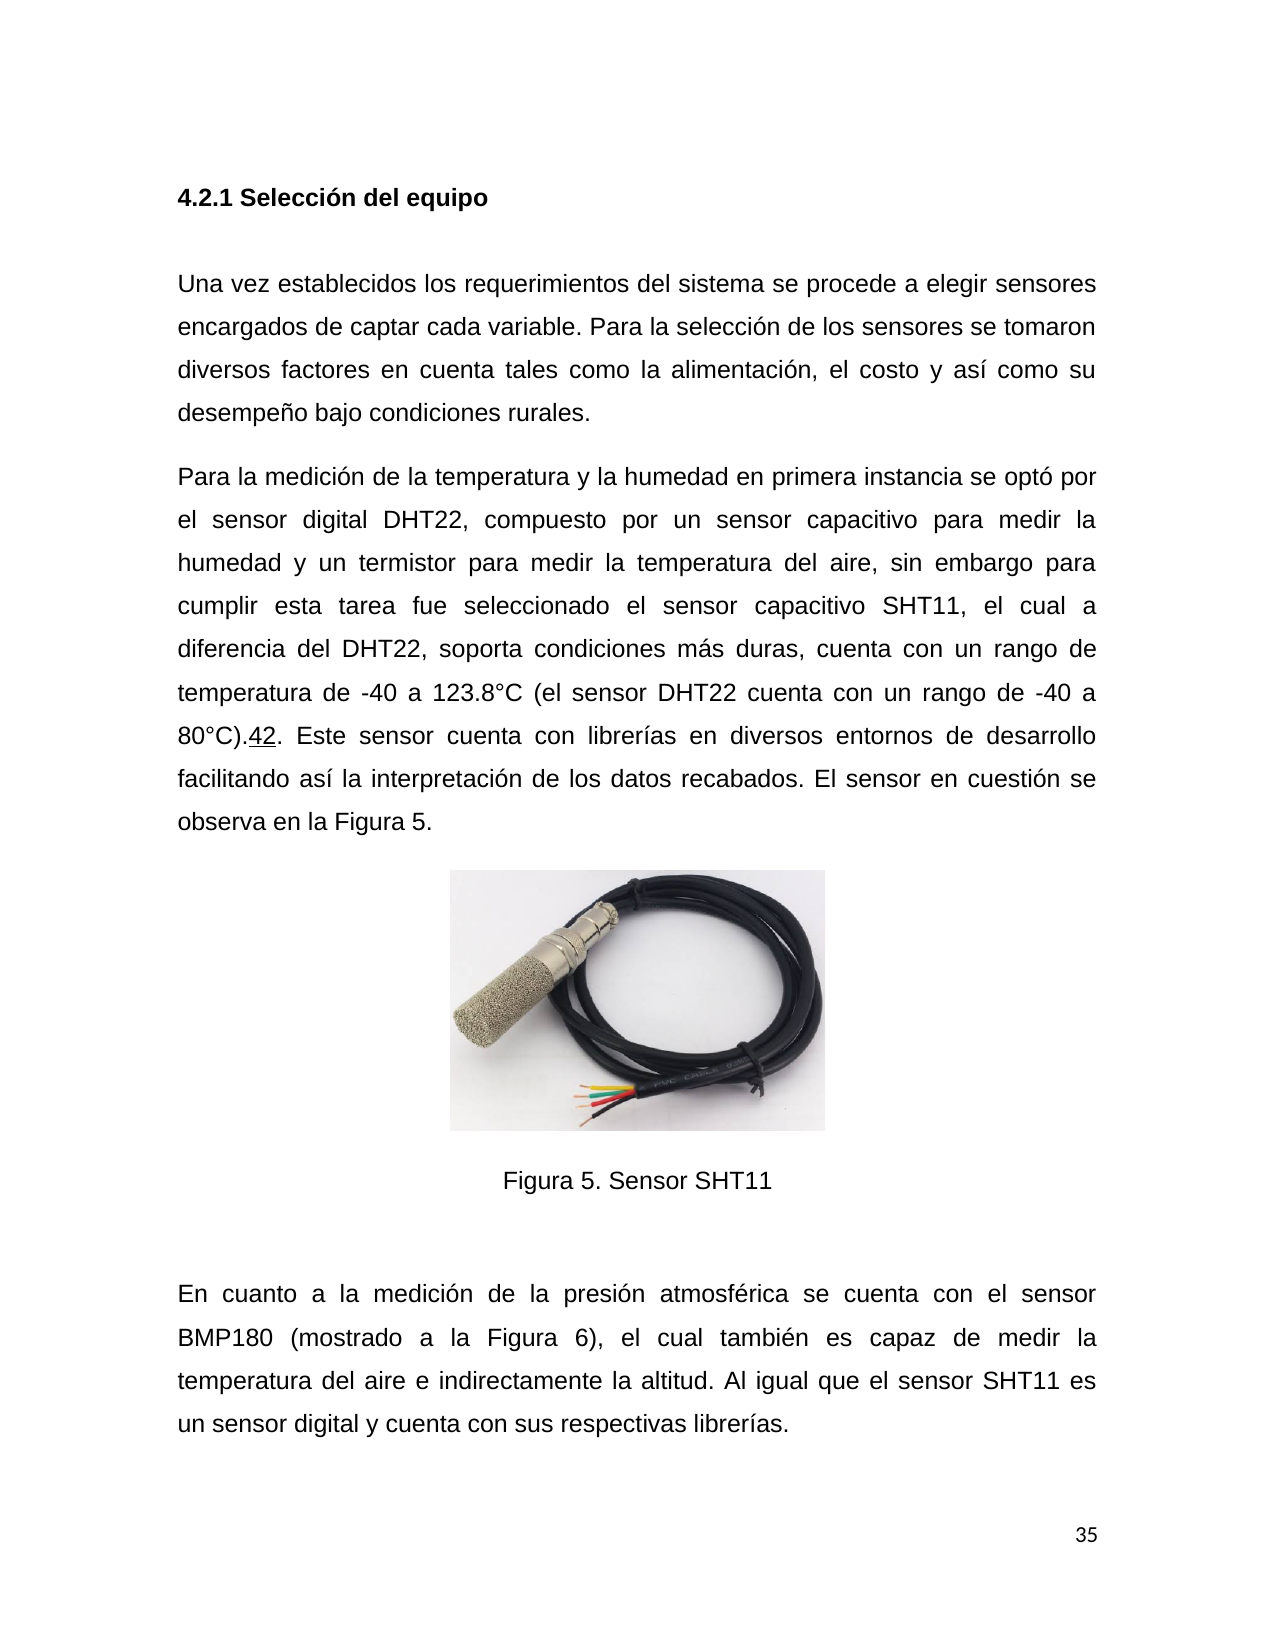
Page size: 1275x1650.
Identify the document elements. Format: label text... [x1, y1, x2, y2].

text Figura 5. Sensor SHT11 [177, 1166, 1098, 1194]
text En cuanto a la medición de la presión atmosférica se cuenta con el sensor BMP180 (mostrado a la Figura 6), el cual también es capaz de medir la temperatura del aire e indirectamente la altitud. Al igual que el sensor SHT11 es un sensor digital y cuenta con sus respectivas librerías. [177, 1279, 1098, 1437]
text Para la medición de la temperatura y la humedad en primera instancia se optó por el sensor digital DHT22, compuesto por un sensor capacitivo para medir la humedad y un termistor para medir la temperatura del aire, sin embargo para cumplir esta tarea fue seleccionado el sensor capacitivo SHT11, el cual a diferencia del DHT22, soporta condiciones más duras, cuenta con un rango de temperatura de -40 a 123.8°C (el sensor DHT22 cuenta con un rango de -40 a 80°C).. Este sensor cuenta con librerías en diversos entornos de desarrollo facilitando así la interpretación de los datos recabados. El sensor en cuestión se observa en la Figura 5. [177, 462, 1098, 836]
picture [450, 870, 826, 1131]
subtitle 4.2.1 Selección del equipo [177, 182, 1098, 211]
text Una vez establecidos los requerimientos del sistema se procede a elegir sensores encargados de captar cada variable. Para la selección de los sensores se tomaron diversos factores en cuenta tales como la alimentación, el costo y así como su desempeño bajo condiciones rurales. [177, 268, 1098, 427]
